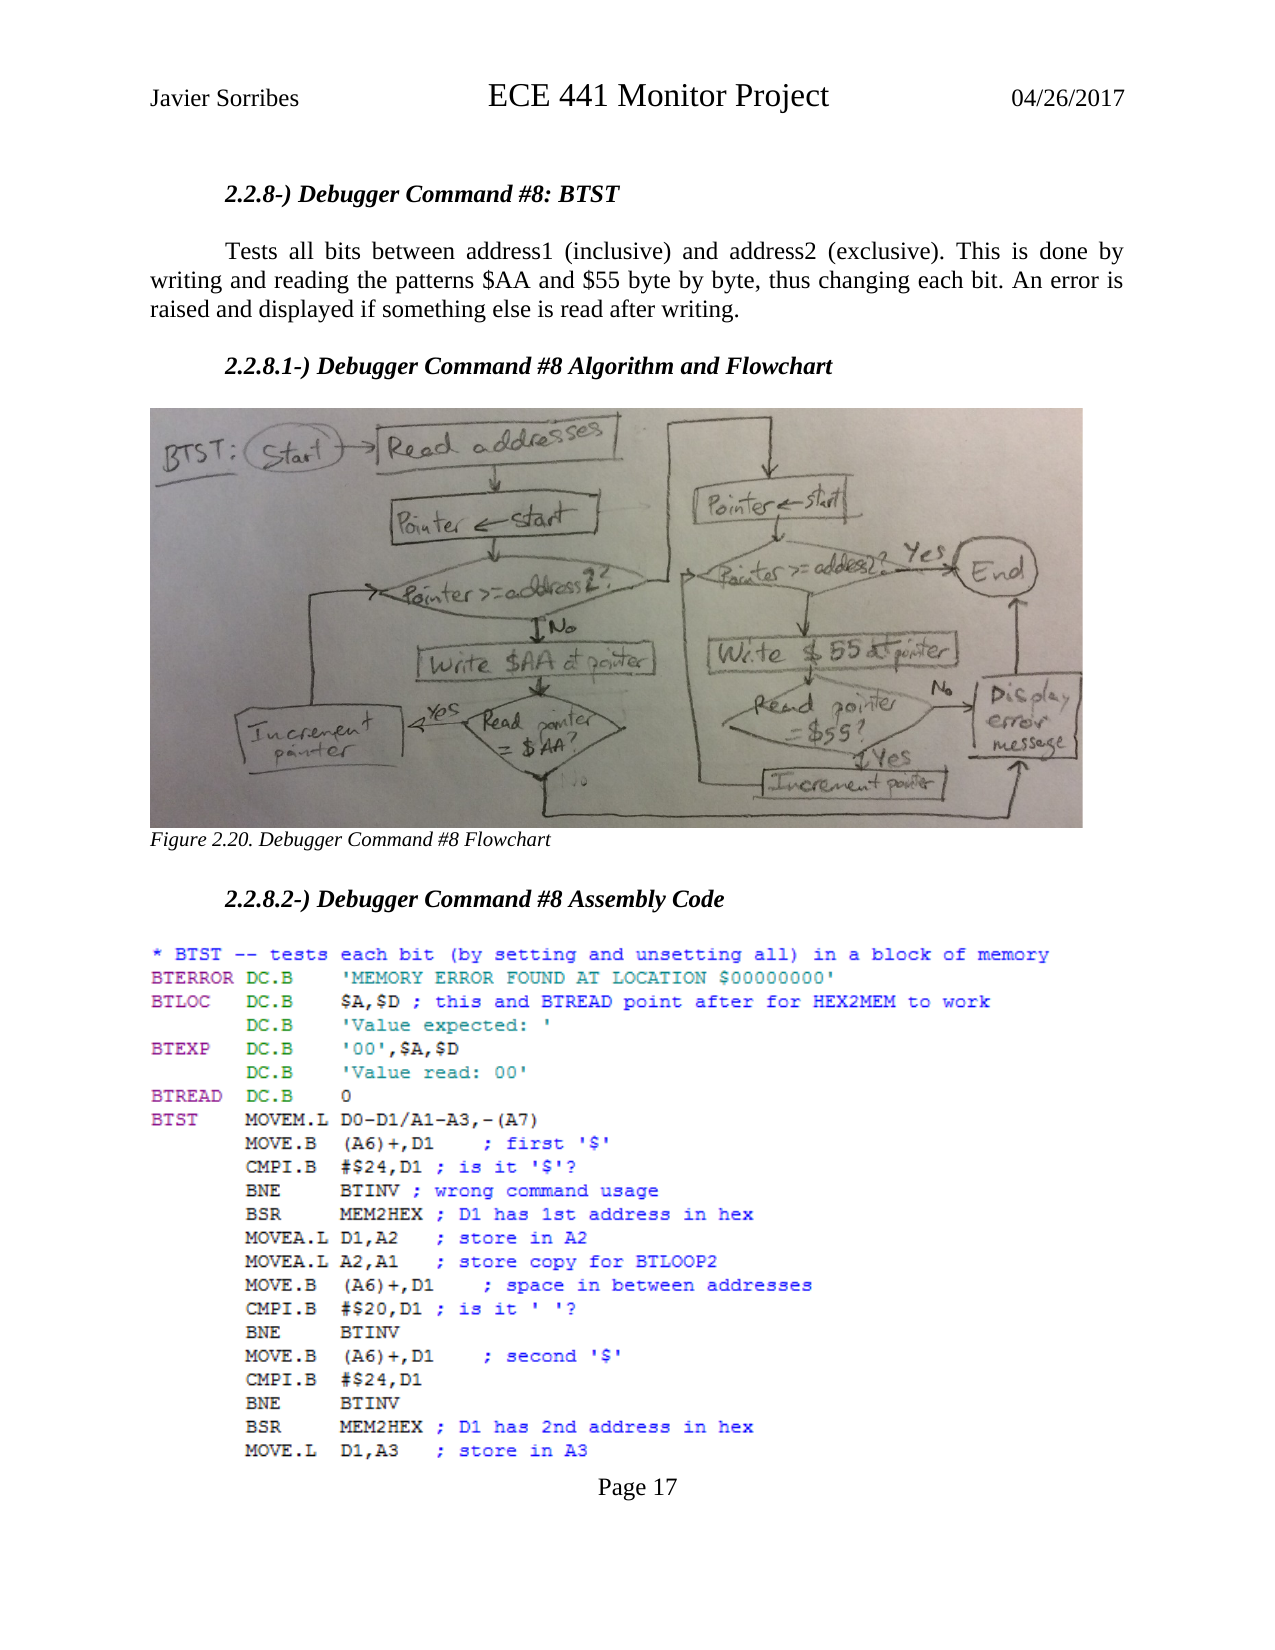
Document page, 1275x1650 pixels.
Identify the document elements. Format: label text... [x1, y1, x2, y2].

picture [150, 941, 1125, 1464]
text Figure 2.20. Debugger Command #8 Flowchart [150, 827, 1125, 851]
text 2.2.8.1-) Debugger Command #8 Algorithm and Flowchart [150, 351, 1125, 380]
text Tests all bits between address1 (inclusive) and address2 (exclusive). This is done by writing and reading the patterns $AA and $55 byte by byte, thus changing each bit. An error is raised and displayed if something else is read after writing. [150, 236, 1125, 322]
picture [150, 408, 1083, 828]
text 2.2.8-) Debugger Command #8: BTST [150, 179, 1125, 207]
text 2.2.8.2-) Debugger Command #8 Assembly Code [150, 884, 1125, 912]
